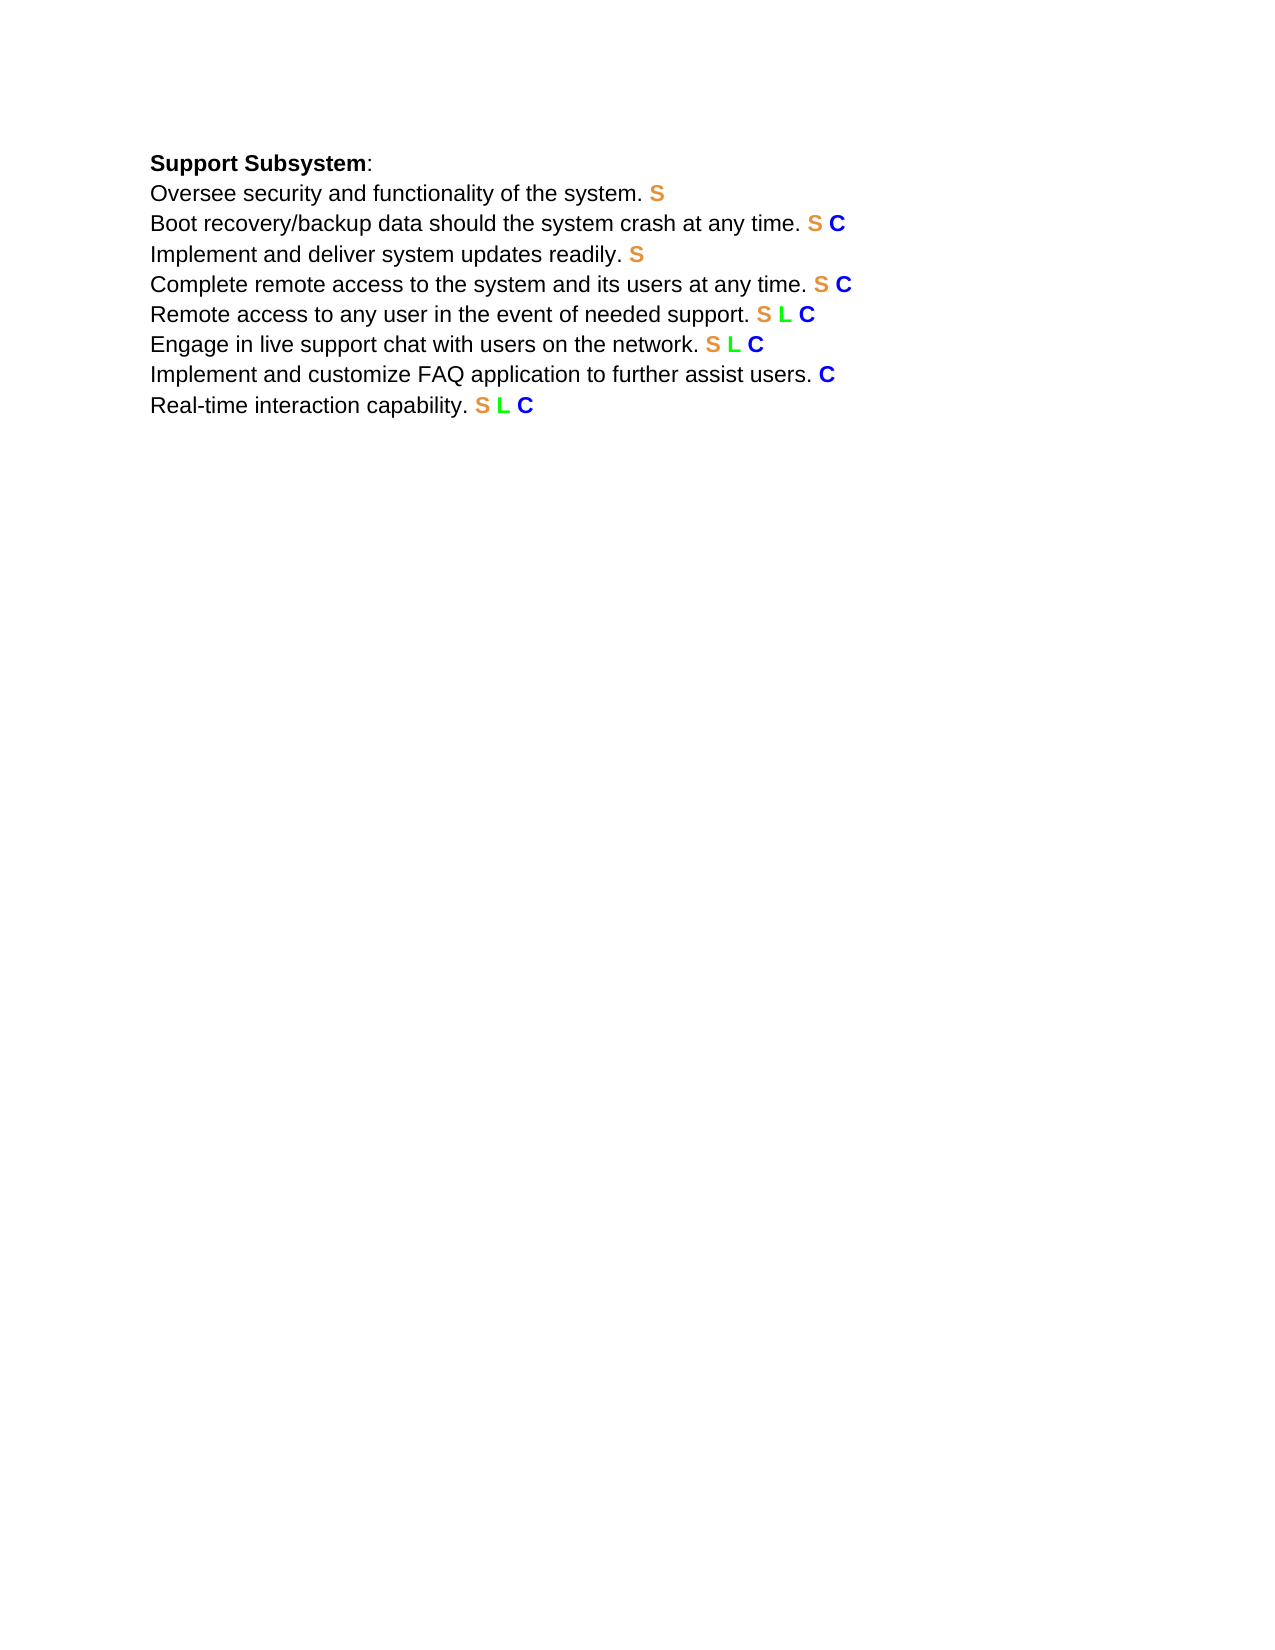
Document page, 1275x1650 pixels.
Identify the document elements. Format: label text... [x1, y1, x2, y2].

text Implement and deliver system updates readily. S [150, 241, 1125, 267]
text Support Subsystem: [150, 150, 1125, 176]
text Real-time interaction capability. S L C [150, 392, 1125, 418]
text Engage in live support chat with users on the network. S L C [150, 331, 1125, 358]
text Complete remote access to the system and its users at any time. S C [150, 271, 1125, 297]
text Boot recovery/backup data should the system crash at any time. S C [150, 210, 1125, 237]
text Implement and customize FAQ application to further assist users. C [150, 361, 1125, 388]
text Remote access to any user in the event of needed support. S L C [150, 301, 1125, 327]
text Oversee security and functionality of the system. S [150, 180, 1125, 207]
